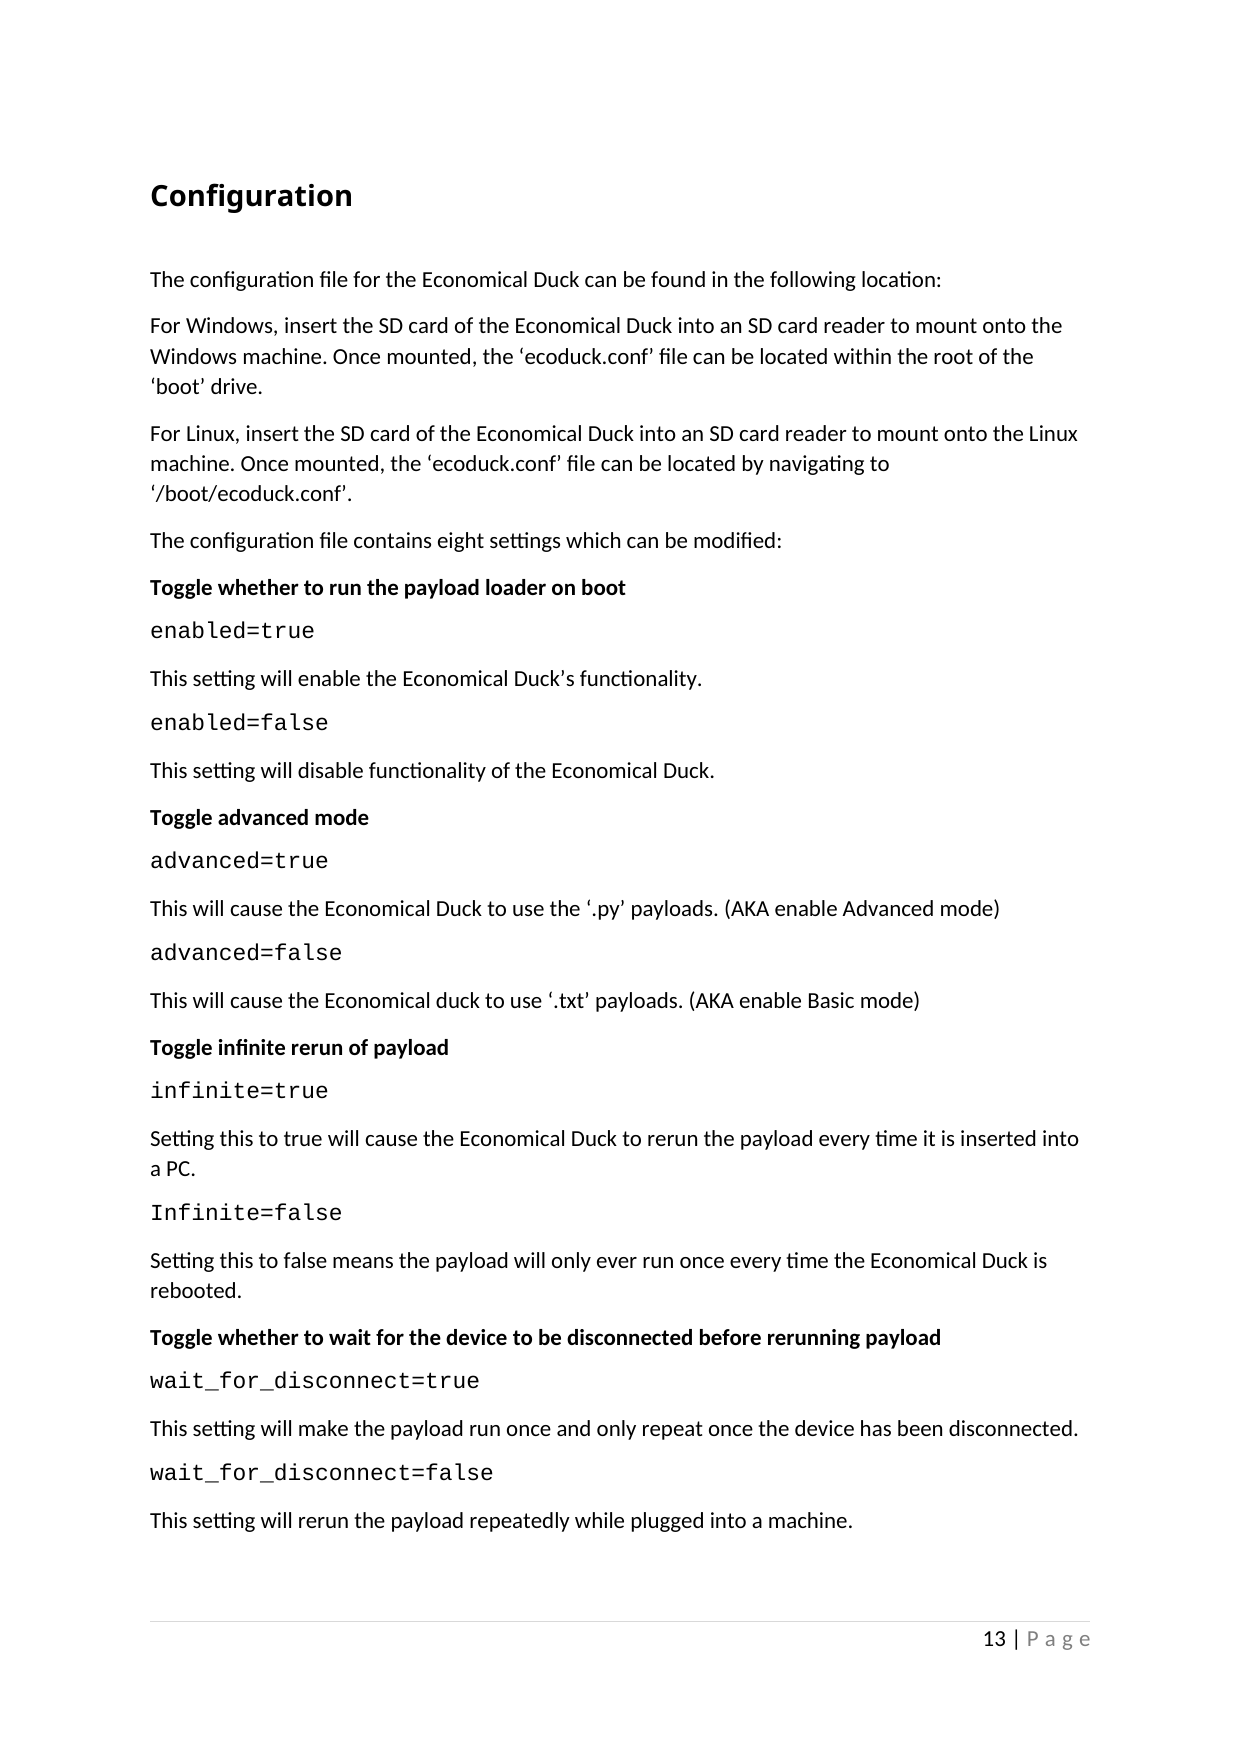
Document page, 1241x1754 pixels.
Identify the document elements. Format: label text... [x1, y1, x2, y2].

text The configuration file for the Economical Duck can be found in the following location: [150, 265, 1090, 293]
text This setting will disable functionality of the Economical Duck. [150, 756, 1090, 784]
text The configuration file contains eight settings which can be modified: [150, 526, 1090, 554]
text Setting this to false means the payload will only ever run once every time the Economical Duck is rebooted. [150, 1246, 1090, 1304]
text For Windows, insert the SD card of the Economical Duck into an SD card reader to mount onto the Windows machine. Once mounted, the ‘ecoduck.conf’ file can be located within the root of the ‘boot’ drive. [150, 312, 1090, 400]
text For Linux, insert the SD card of the Economical Duck into an SD card reader to mount onto the Linux machine. Once mounted, the ‘ecoduck.conf’ file can be located by navigating to ‘/boot/ecoduck.conf’. [150, 419, 1090, 507]
text Toggle whether to run the payload loader on boot [150, 573, 1090, 601]
text This setting will make the payload run once and only repeat once the device has been disconnected. [150, 1414, 1090, 1442]
text wait_for_disconnect=true [150, 1370, 1090, 1396]
text enabled=true [150, 620, 1090, 646]
text Toggle advanced mode [150, 803, 1090, 831]
text wait_for_disconnect=false [150, 1461, 1090, 1487]
text advanced=false [150, 941, 1090, 967]
text This will cause the Economical duck to use ‘.txt’ payloads. (AKA enable Basic mode) [150, 986, 1090, 1014]
text Toggle whether to wait for the device to be disconnected before rerunning payload [150, 1323, 1090, 1351]
text This setting will enable the Economical Duck’s functionality. [150, 664, 1090, 692]
text This will cause the Economical Duck to use the ‘.py’ payloads. (AKA enable Advanced mode) [150, 894, 1090, 922]
subtitle Configuration [150, 175, 1090, 215]
text Toggle infinite rerun of payload [150, 1033, 1090, 1061]
text Infinite=false [150, 1201, 1090, 1227]
text advanced=true [150, 850, 1090, 876]
text This setting will rerun the payload repeatedly while plugged into a machine. [150, 1506, 1090, 1534]
text infinite=true [150, 1079, 1090, 1105]
text Setting this to true will cause the Economical Duck to rerun the payload every time it is inserted into a PC. [150, 1124, 1090, 1182]
text enabled=false [150, 711, 1090, 737]
